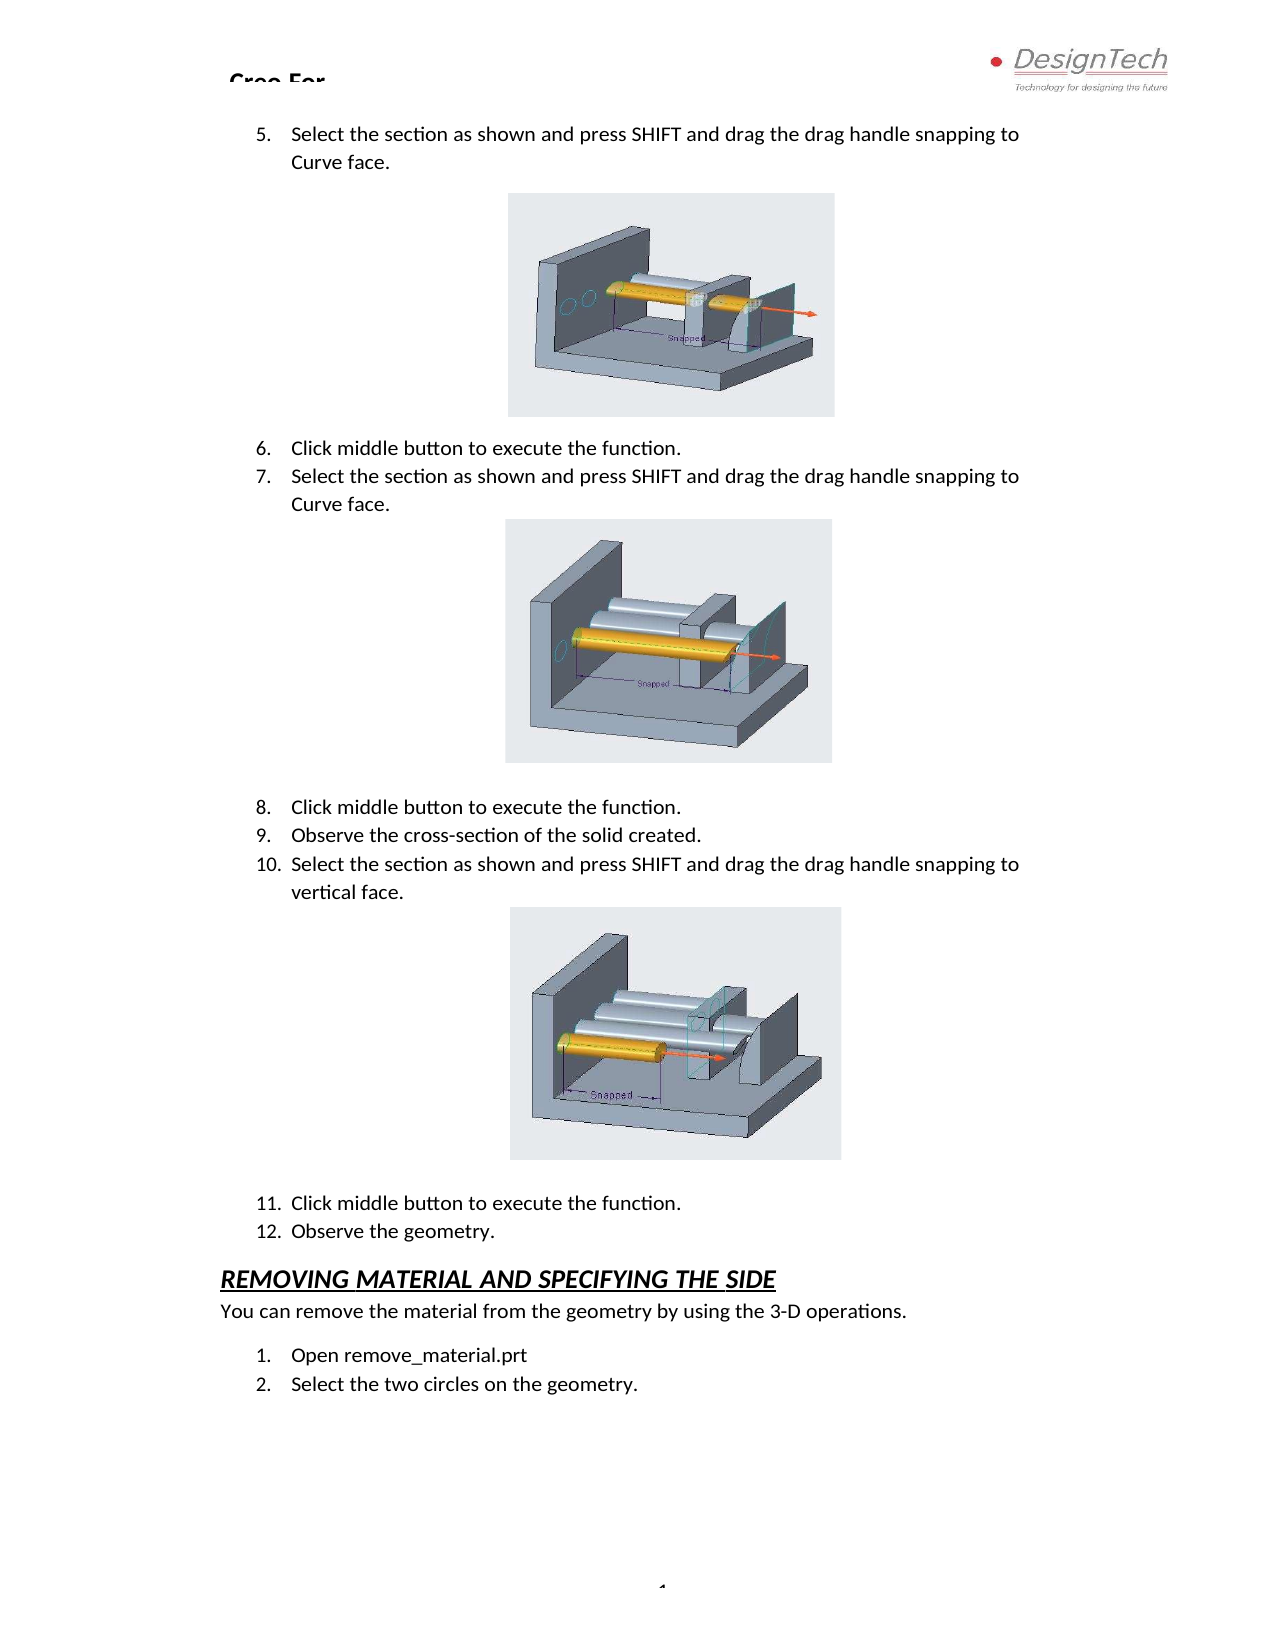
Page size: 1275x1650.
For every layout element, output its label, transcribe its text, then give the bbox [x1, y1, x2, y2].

list Select the section as shown and press SHIFT and drag the drag handle snapping to vertical face. [256, 851, 1077, 904]
list Click middle button to execute the function. [256, 794, 1231, 820]
list Select the section as shown and press SHIFT and drag the drag handle snapping to Curve face. [256, 121, 1063, 175]
list Observe the cross-section of the solid created. [256, 823, 1231, 848]
list Observe the geometry. [256, 1218, 1231, 1243]
picture [508, 193, 835, 417]
picture [990, 47, 1168, 92]
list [256, 208, 1231, 460]
list Open remove_material.prt [256, 1343, 1231, 1368]
text You can remove the material from the geometry by using the 3-D operations. [220, 1298, 1231, 1324]
picture [510, 907, 842, 1160]
list Select the two circles on the geometry. [256, 1371, 1231, 1396]
picture [505, 519, 833, 763]
list Select the section as shown and press SHIFT and drag the drag handle snapping to Curve face. [256, 463, 1063, 517]
list Click middle button to execute the function. [256, 1190, 1231, 1216]
subtitle REMOVING MATERIAL AND SPECIFYING THE SIDE [220, 1262, 1231, 1295]
